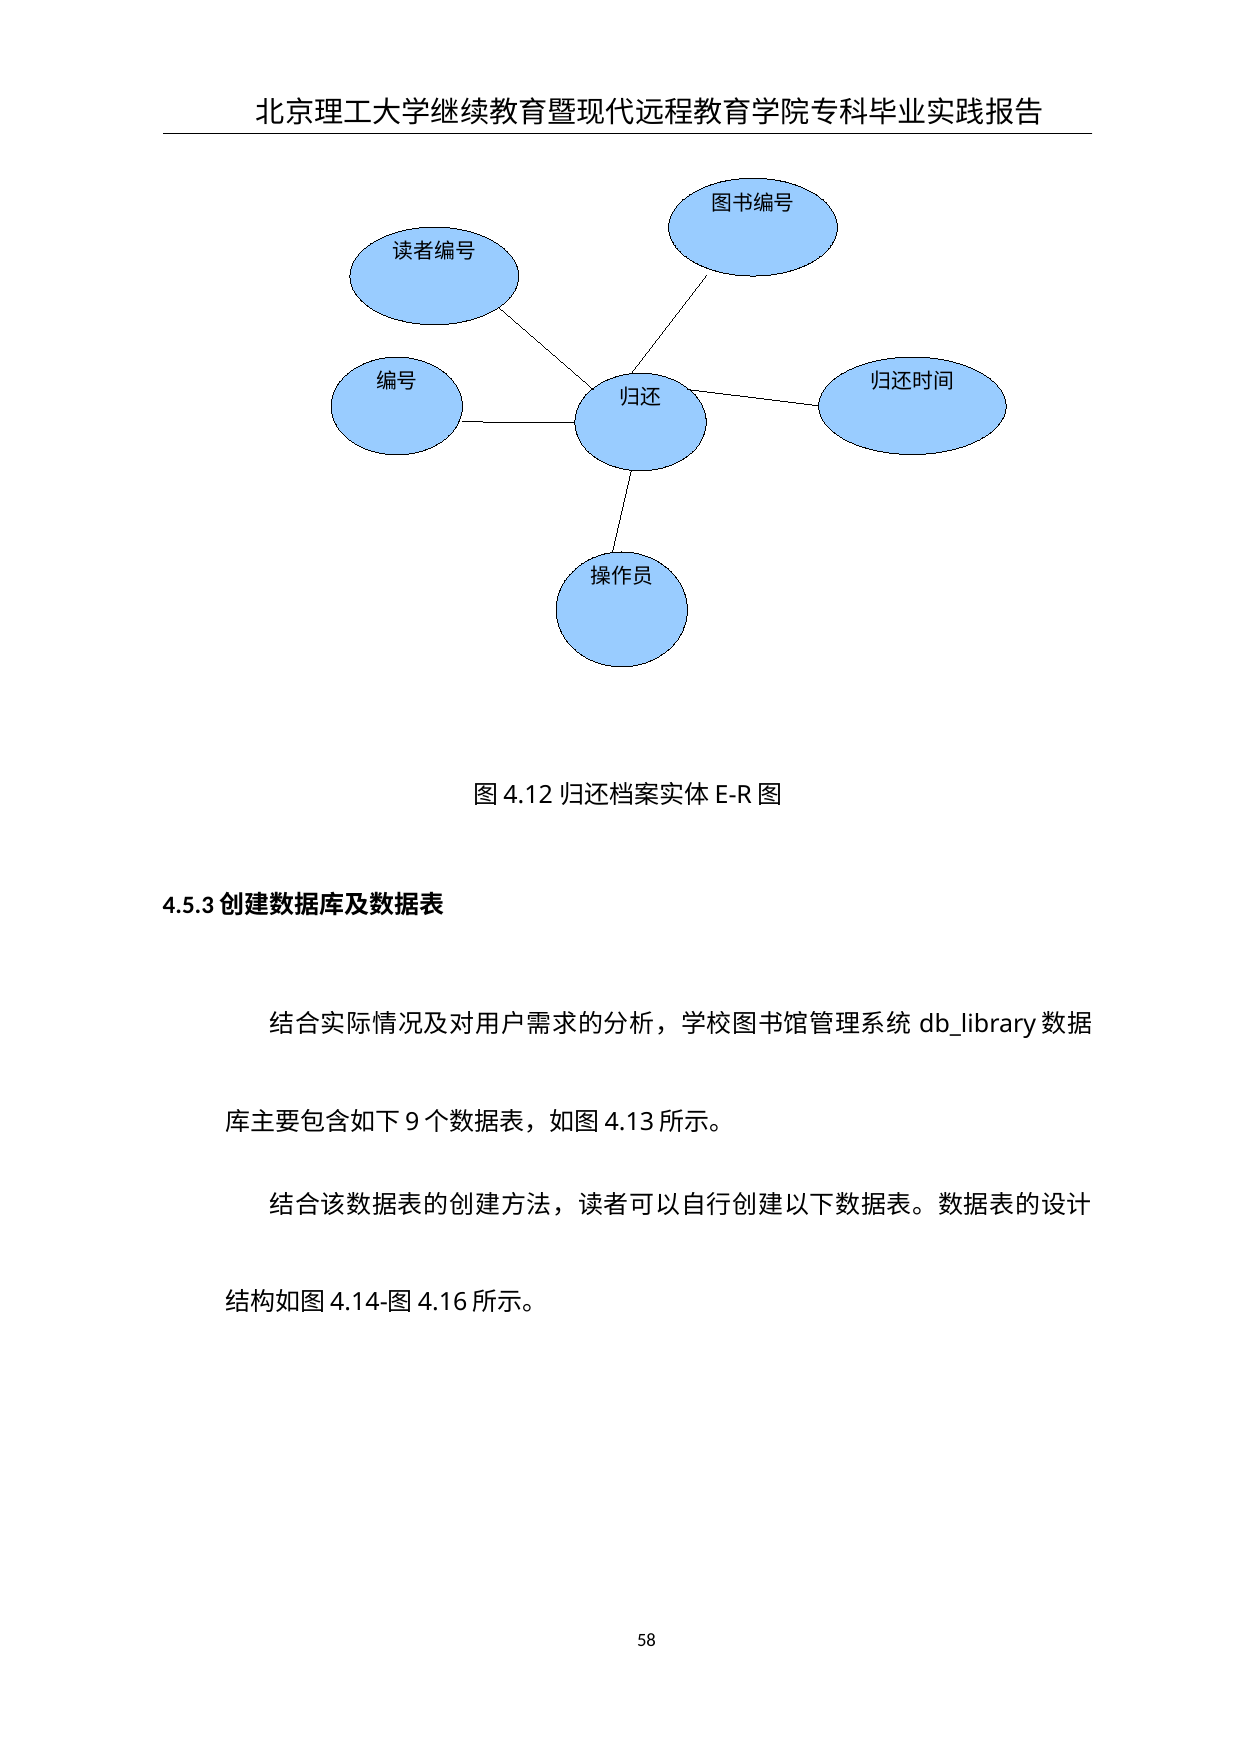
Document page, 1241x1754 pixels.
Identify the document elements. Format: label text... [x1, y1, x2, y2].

text 图4.12 归还档案实体E-R图 [162, 760, 1092, 825]
text 结合实际情况及对用户需求的分析，学校图书馆管理系统db_library数据库主要包含如下9个数据表，如图4.13所示。 [225, 989, 1092, 1152]
subtitle 创建数据库及数据表 [162, 871, 1092, 936]
text 结合该数据表的创建方法，读者可以自行创建以下数据表。数据表的设计结构如图4.14-图4.16所示。 [225, 1170, 1092, 1332]
